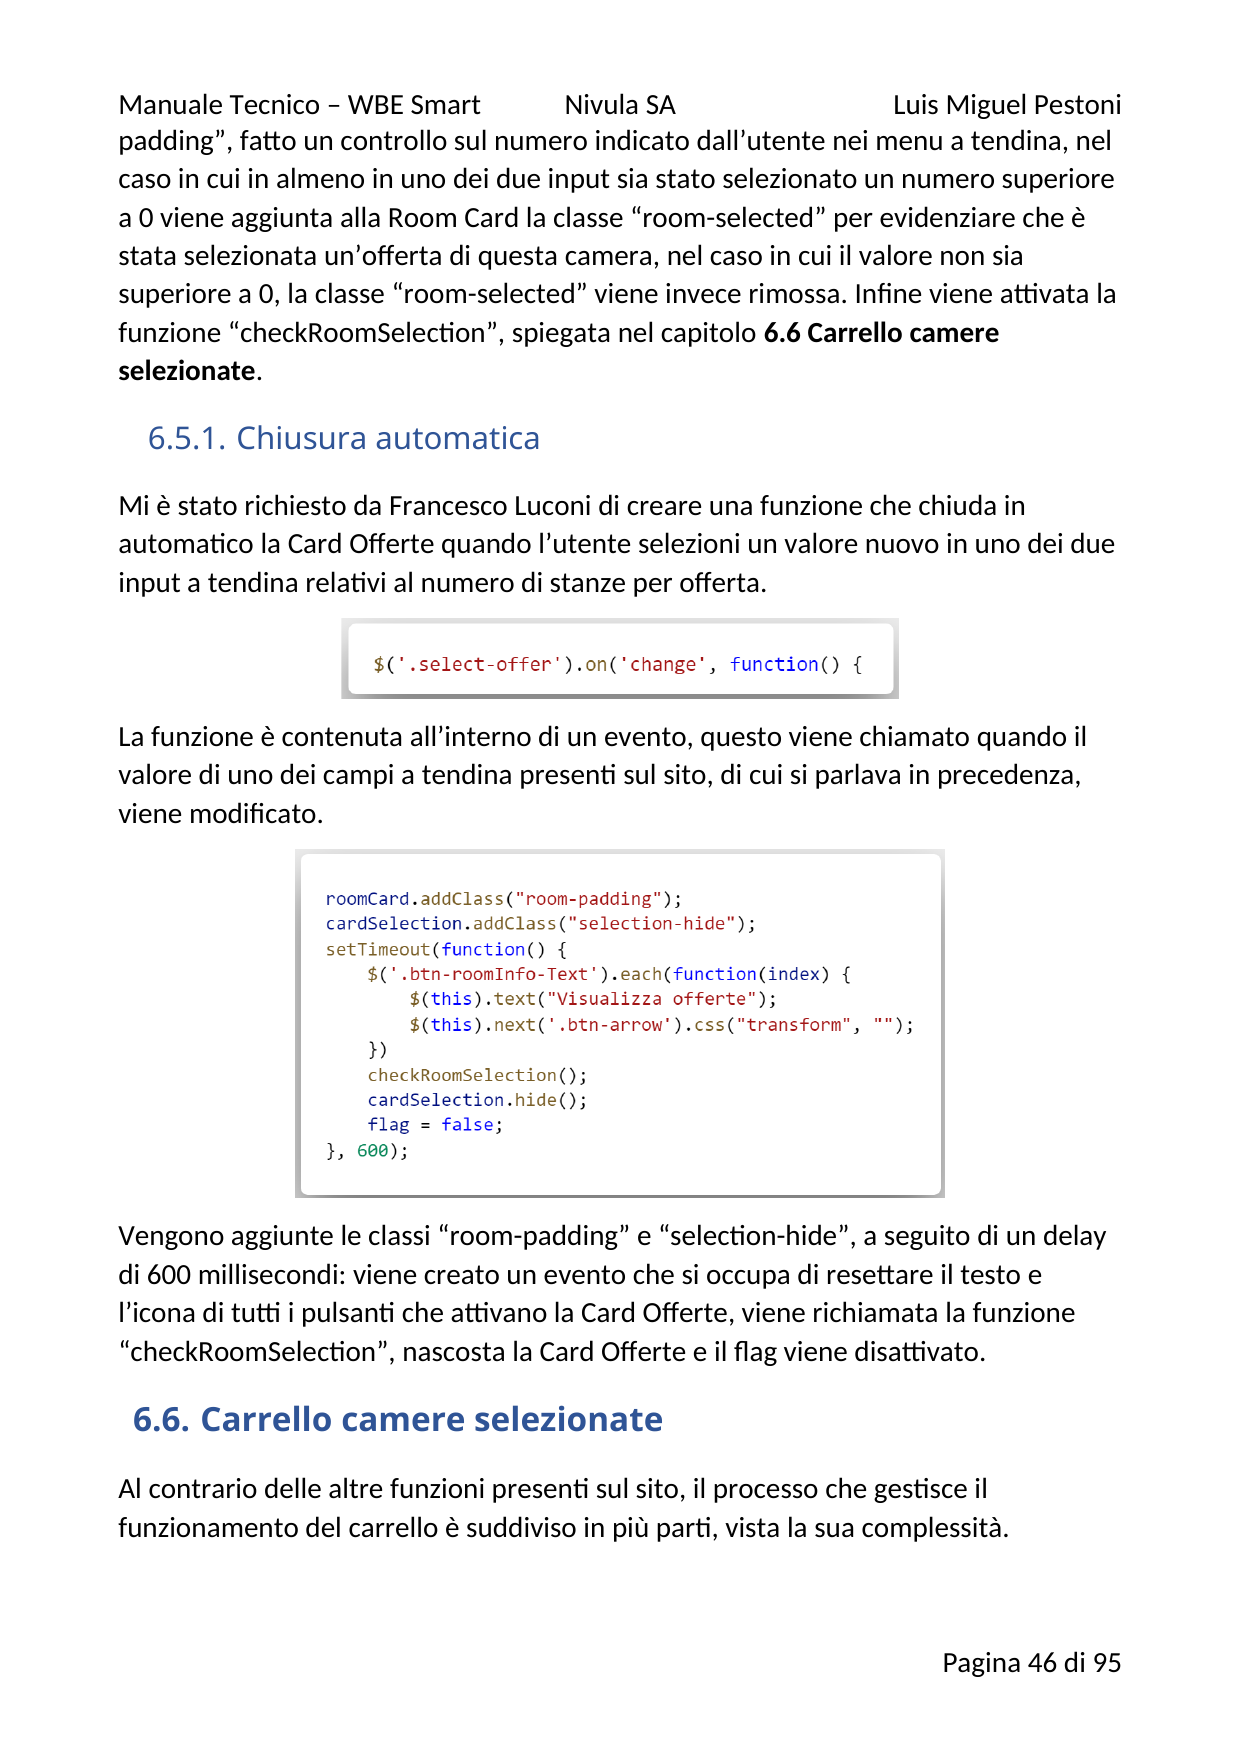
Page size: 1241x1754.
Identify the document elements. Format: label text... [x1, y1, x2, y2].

subtitle Carrello camere selezionate [133, 1396, 1122, 1442]
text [118, 122, 1122, 388]
text La funzione è contenuta all’interno di un evento, questo viene chiamato quando il valore di uno dei campi a tendina presenti sul sito, di cui si parlava in precedenza, viene modificato. [118, 718, 1122, 830]
text Al contrario delle altre funzioni presenti sul sito, il processo che gestisce il funzionamento del carrello è suddiviso in più parti, vista la sua complessità. [118, 1470, 1122, 1544]
subtitle Chiusura automatica [148, 416, 1122, 458]
text Vengono aggiunte le classi “room-padding” e “selection-hide”, a seguito di un delay di 600 millisecondi: viene creato un evento che si occupa di resettare il testo e l’icona di tutti i pulsanti che attivano la Card Offerte, viene richiamata la funzione “checkRoomSelection”, nascosta la Card Offerte e il flag viene disattivato. [118, 1217, 1122, 1368]
picture [295, 849, 945, 1198]
picture [341, 618, 899, 699]
text Mi è stato richiesto da Francesco Luconi di creare una funzione che chiuda in automatico la Card Offerte quando l’utente selezioni un valore nuovo in uno dei due input a tendina relativi al numero di stanze per offerta. [118, 487, 1122, 599]
